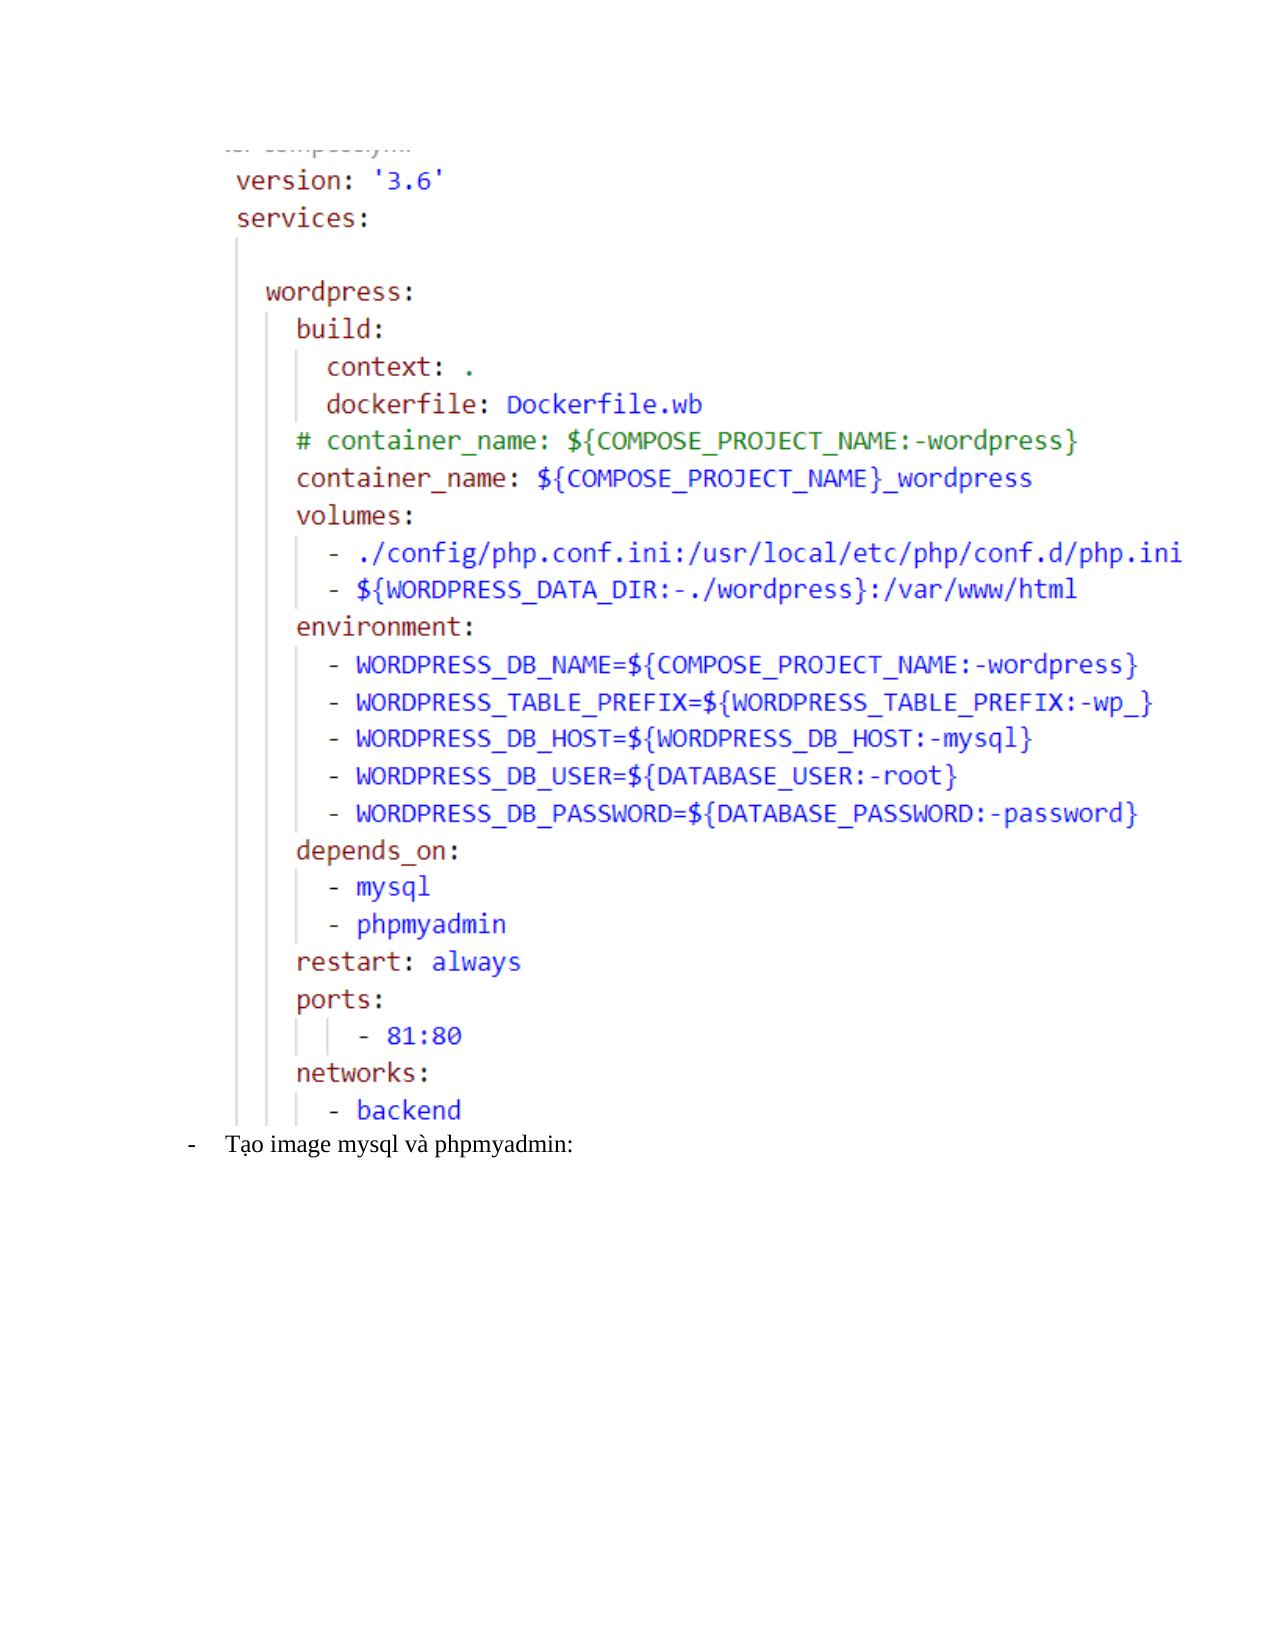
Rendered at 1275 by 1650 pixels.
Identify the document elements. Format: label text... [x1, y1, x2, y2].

list Tạo image mysql và phpmyadmin: [187, 1129, 1125, 1158]
picture [225, 150, 1196, 1126]
